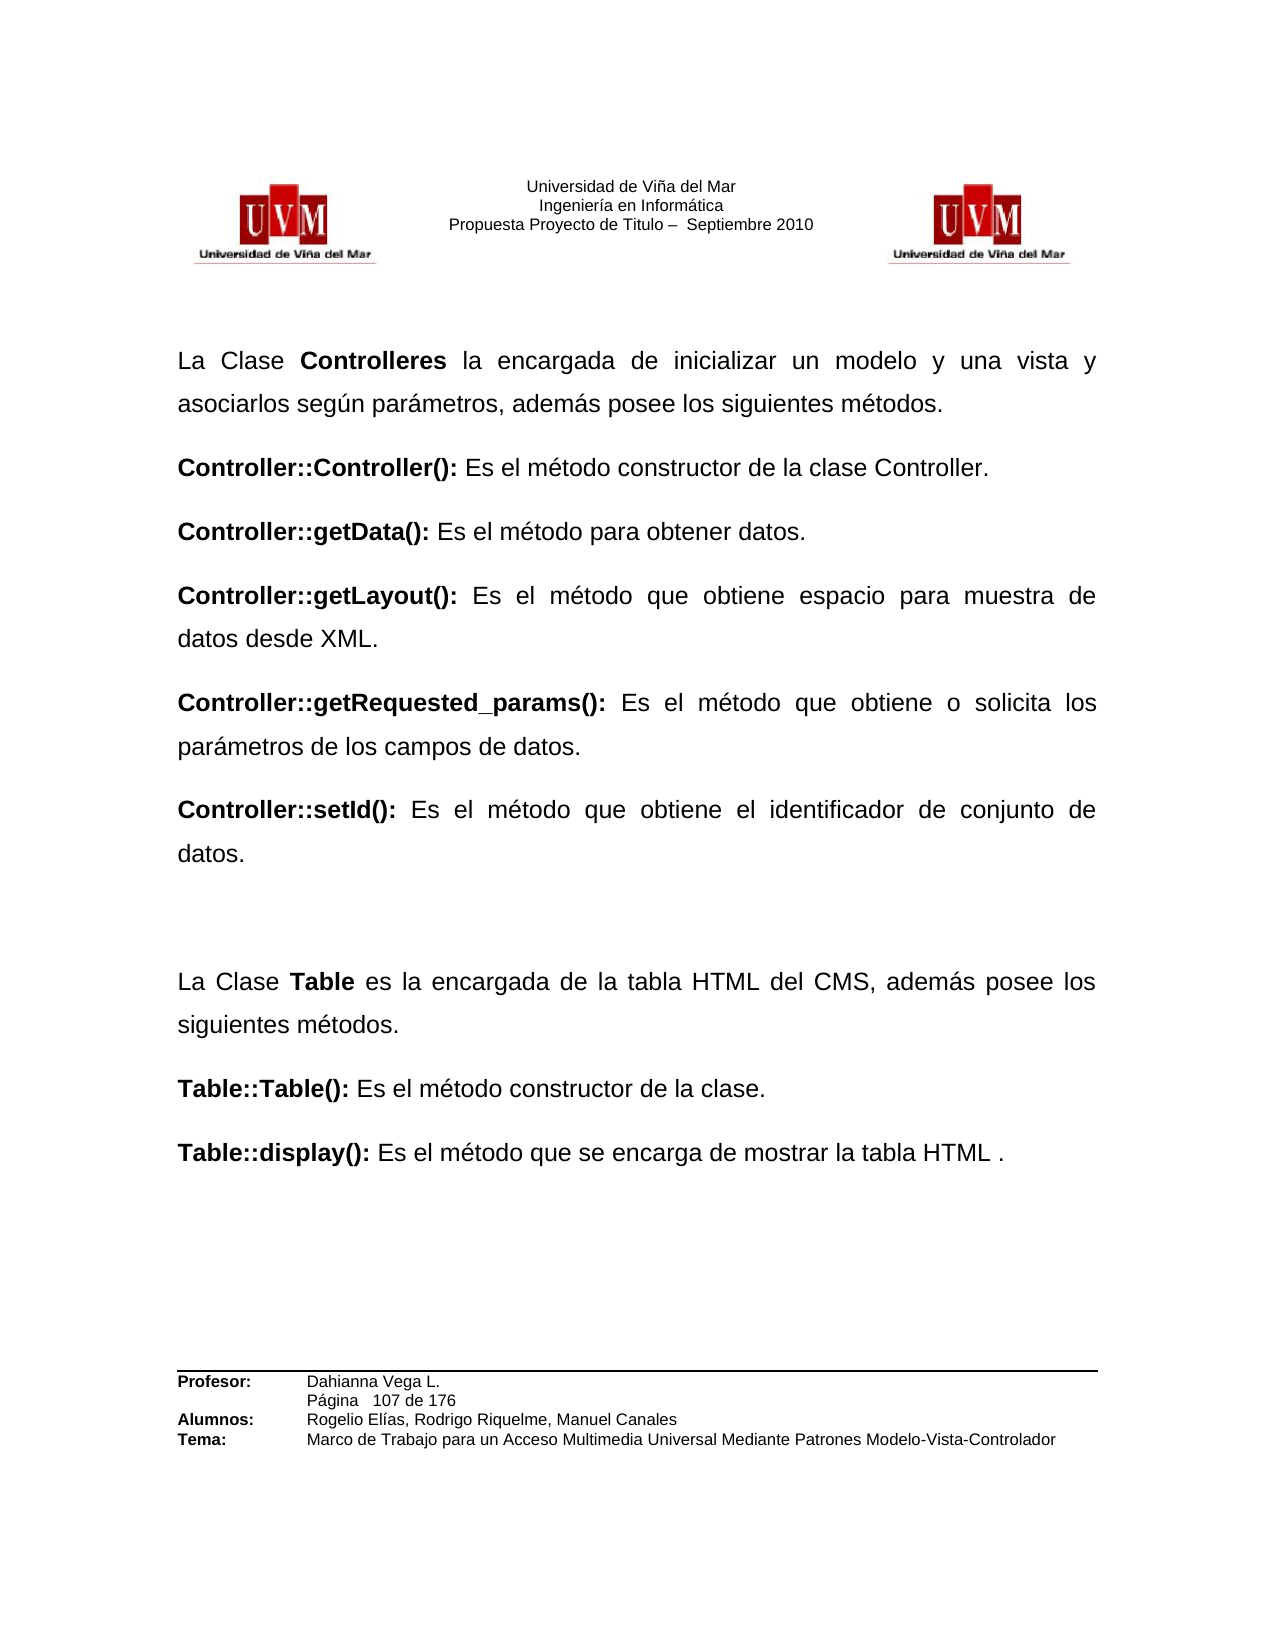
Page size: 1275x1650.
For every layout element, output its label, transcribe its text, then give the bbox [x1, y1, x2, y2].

text Controller::getData(): Es el método para obtener datos. [177, 517, 1098, 546]
picture [871, 176, 1084, 267]
text Table::Table(): Es el método constructor de la clase. [177, 1074, 1098, 1102]
text Controller::Controller(): Es el método constructor de la clase Controller. [177, 453, 1098, 482]
text Controller::getRequested_params(): Es el método que obtiene o solicita los parámetros de los campos de datos. [177, 688, 1098, 760]
text La Clase Table es la encargada de la tabla HTML del CMS, además posee los siguientes métodos. [177, 967, 1098, 1038]
text Table::display(): Es el método que se encarga de mostrar la tabla HTML . [177, 1138, 1098, 1166]
text Controller::setId(): Es el método que obtiene el identificador de conjunto de datos. [177, 796, 1098, 867]
picture [177, 176, 390, 267]
text Controller::getLayout(): Es el método que obtiene espacio para muestra de datos desde XML. [177, 581, 1098, 653]
text La Clase Controlleres la encargada de inicializar un modelo y una vista y asociarlos según parámetros, además posee los siguientes métodos. [177, 346, 1098, 418]
